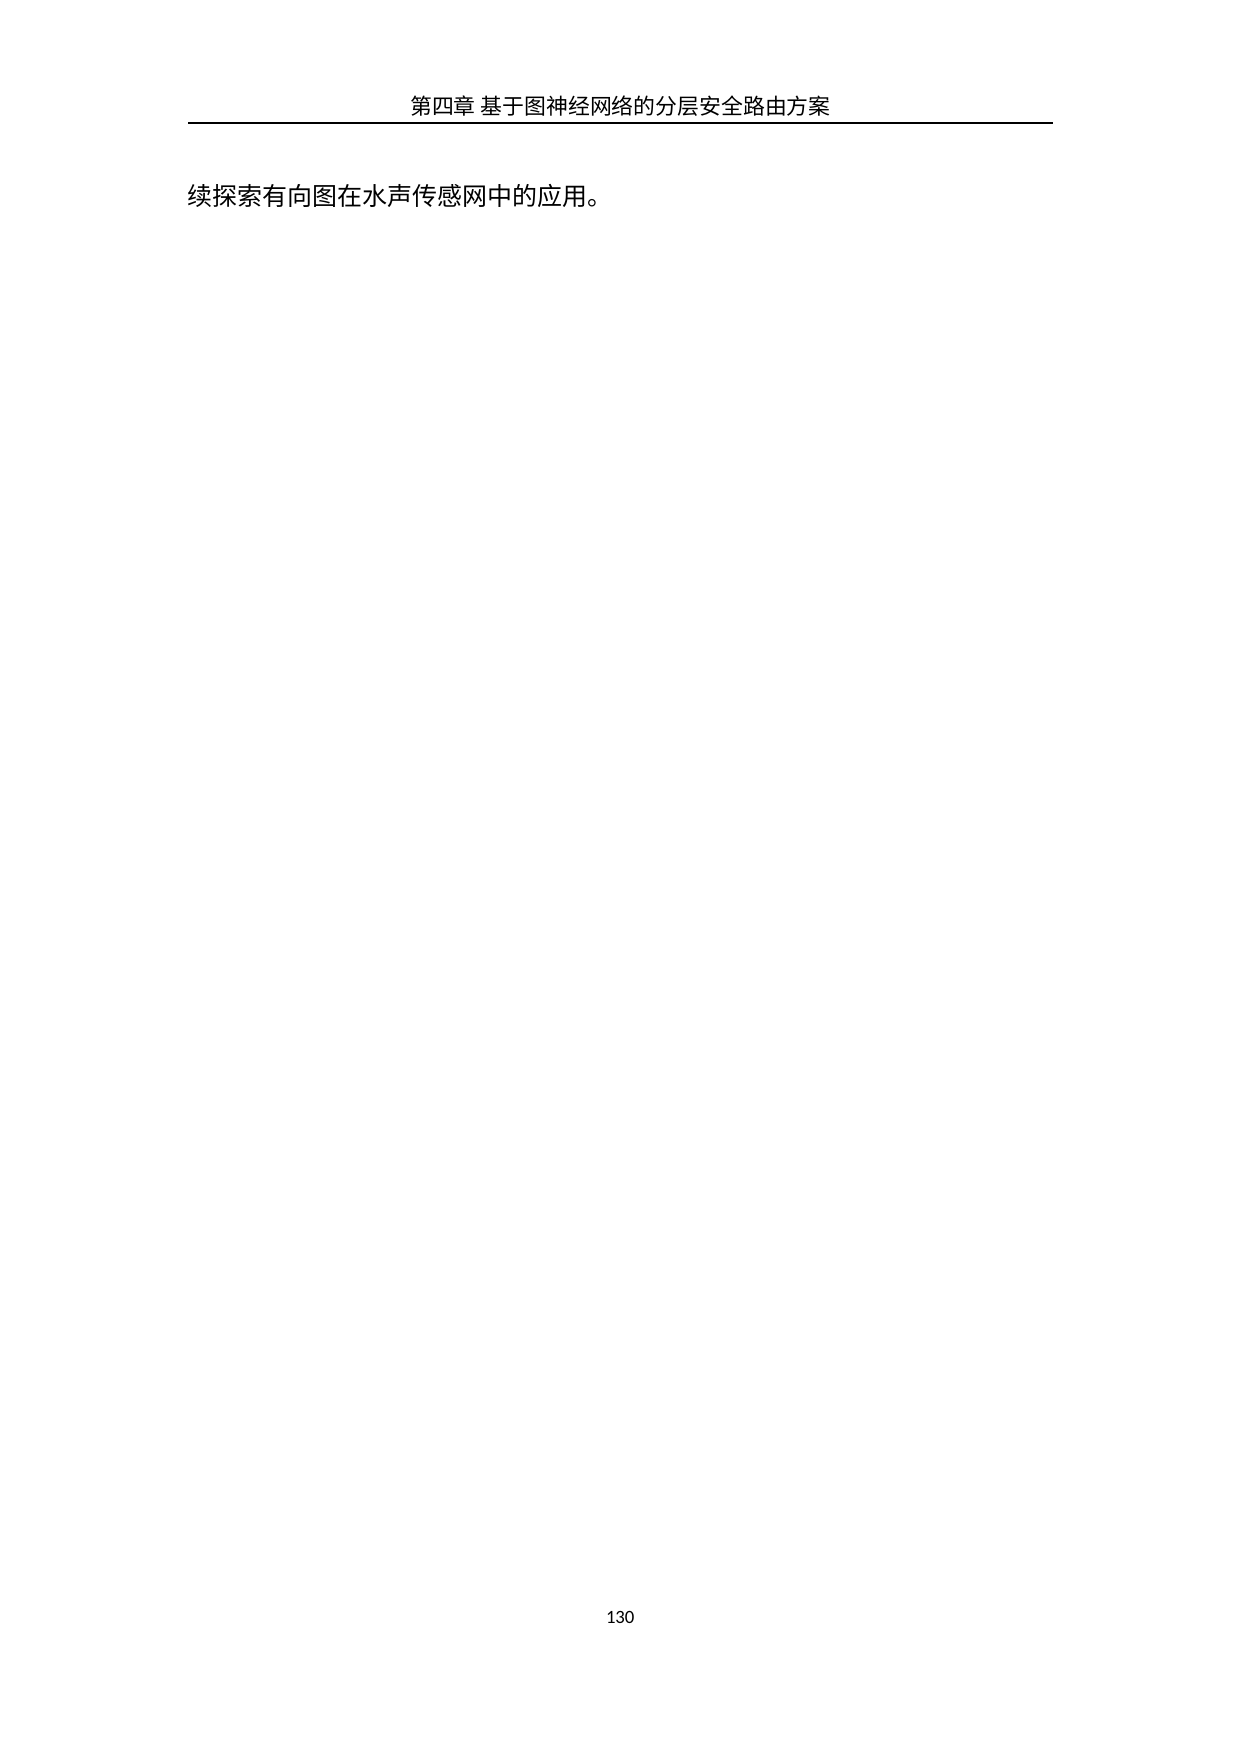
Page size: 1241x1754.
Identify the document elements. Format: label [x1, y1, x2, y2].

text [187, 162, 1053, 227]
